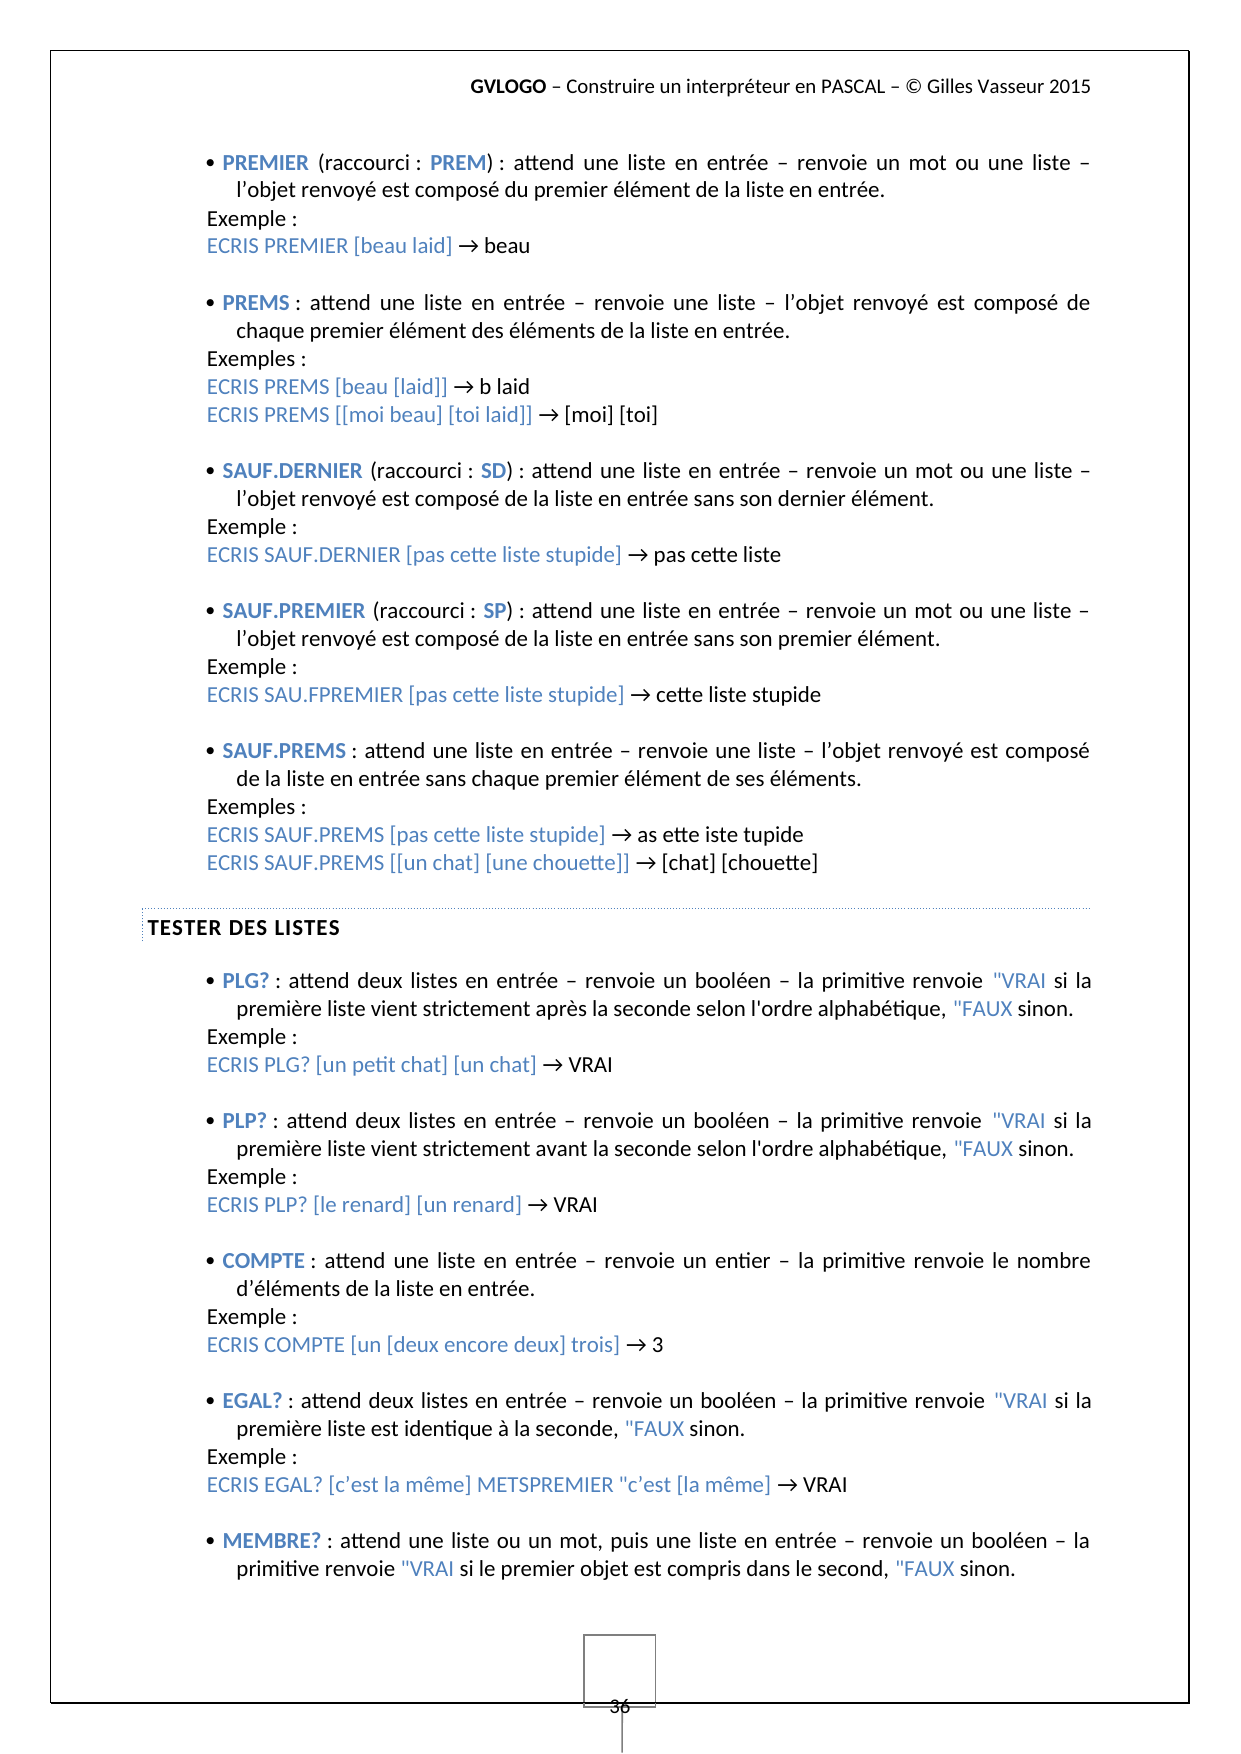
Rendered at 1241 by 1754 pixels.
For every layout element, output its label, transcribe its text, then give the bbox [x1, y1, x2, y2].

text ECRIS SAU.FPREMIER [pas cette liste stupide] → cette liste stupide [147, 680, 1092, 708]
text Exemple : [147, 512, 1092, 540]
list EGAL? : attend deux listes en entrée – renvoie un booléen – la primitive renvoie "VRAI si la première liste est identique à la seconde, "FAUX sinon. [207, 1386, 1092, 1442]
text ECRIS SAUF.PREMS [pas cette liste stupide] → as ette iste tupide [147, 820, 1092, 848]
text ECRIS SAUF.PREMS [[un chat] [une chouette]] → [chat] [chouette] [147, 848, 1092, 876]
text Exemple : [147, 204, 1092, 232]
list PREMS : attend une liste en entrée – renvoie une liste – l’objet renvoyé est composé de chaque premier élément des éléments de la liste en entrée. [207, 288, 1092, 344]
text ECRIS PLG? [un petit chat] [un chat] → VRAI [147, 1050, 1092, 1078]
text Exemples : [147, 344, 1092, 372]
text ECRIS PLP? [le renard] [un renard] → VRAI [147, 1190, 1092, 1218]
list COMPTE : attend une liste en entrée – renvoie un entier – la primitive renvoie le nombre d’éléments de la liste en entrée. [207, 1246, 1092, 1302]
list SAUF.PREMIER (raccourci : SP) : attend une liste en entrée – renvoie un mot ou une liste – l’objet renvoyé est composé de la liste en entrée sans son premier élément. [207, 596, 1092, 652]
text Exemple : [147, 1022, 1092, 1050]
text ECRIS EGAL? [c’est la même] METSPREMIER "c’est [la même] → VRAI [147, 1471, 1092, 1498]
list PREMIER (raccourci : PREM) : attend une liste en entrée – renvoie un mot ou une liste – l’objet renvoyé est composé du premier élément de la liste en entrée. [207, 148, 1092, 204]
text Exemple : [147, 1442, 1092, 1471]
text ECRIS PREMS [[moi beau] [toi laid]] → [moi] [toi] [147, 400, 1092, 428]
text Exemple : [147, 1302, 1092, 1330]
text ECRIS COMPTE [un [deux encore deux] trois] → 3 [147, 1330, 1092, 1358]
text ECRIS SAUF.DERNIER [pas cette liste stupide] → pas cette liste [147, 540, 1092, 568]
list SAUF.PREMS : attend une liste en entrée – renvoie une liste – l’objet renvoyé est composé de la liste en entrée sans chaque premier élément de ses éléments. [207, 736, 1092, 792]
text Exemple : [147, 1162, 1092, 1190]
list MEMBRE? : attend une liste ou un mot, puis une liste en entrée – renvoie un booléen – la primitive renvoie "VRAI si le premier objet est compris dans le second, "FAUX sinon. [207, 1527, 1092, 1583]
text ECRIS PREMS [beau [laid]] → b laid [147, 372, 1092, 400]
text ECRIS PREMIER [beau laid] → beau [147, 232, 1092, 260]
text Exemples : [147, 792, 1092, 820]
subtitle Tester des listes [142, 907, 1092, 941]
list PLG? : attend deux listes en entrée – renvoie un booléen – la primitive renvoie "VRAI si la première liste vient strictement après la seconde selon l'ordre alphabétique, "FAUX sinon. [207, 966, 1092, 1022]
text Exemple : [147, 652, 1092, 680]
list PLP? : attend deux listes en entrée – renvoie un booléen – la primitive renvoie "VRAI si la première liste vient strictement avant la seconde selon l'ordre alphabétique, "FAUX sinon. [207, 1106, 1092, 1162]
list SAUF.DERNIER (raccourci : SD) : attend une liste en entrée – renvoie un mot ou une liste – l’objet renvoyé est composé de la liste en entrée sans son dernier élément. [207, 456, 1092, 512]
